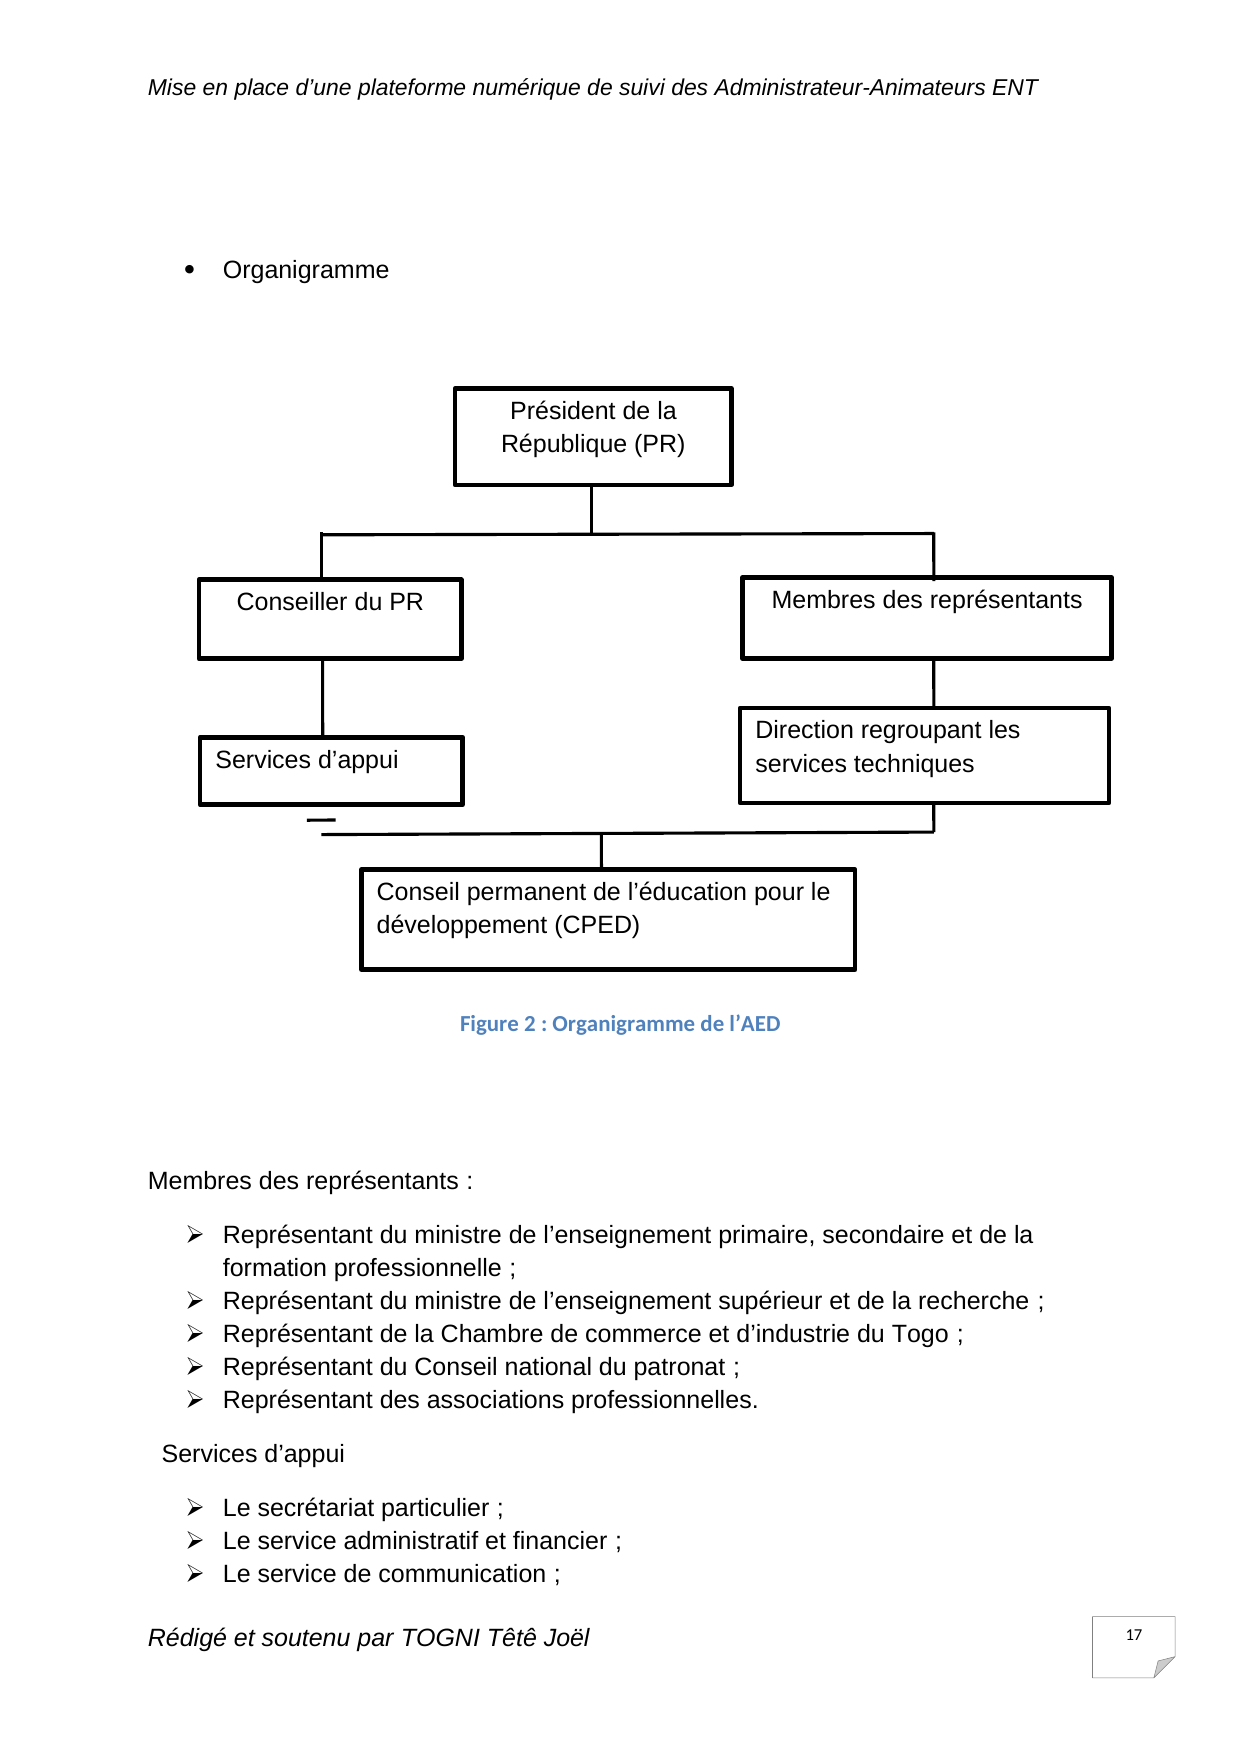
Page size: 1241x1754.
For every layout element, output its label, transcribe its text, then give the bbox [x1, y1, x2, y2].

list Le secrétariat particulier ; [185, 1493, 1092, 1522]
list Représentant du Conseil national du patronat ; [185, 1352, 1092, 1381]
list Représentant des associations professionnelles. [185, 1385, 1092, 1414]
text Figure 2 : Organigramme de l’AED [148, 1009, 1092, 1037]
list Organigramme [185, 255, 1092, 284]
text Membres des représentants : [148, 1166, 1092, 1195]
list Représentant du ministre de l’enseignement primaire, secondaire et de la formation professionnelle ; [185, 1220, 1092, 1282]
text Services d’appui [148, 1439, 1092, 1468]
list Le service de communication ; [185, 1559, 1092, 1588]
list Représentant de la Chambre de commerce et d’industrie du Togo ; [185, 1319, 1092, 1348]
list Le service administratif et financier ; [185, 1526, 1092, 1555]
list Représentant du ministre de l’enseignement supérieur et de la recherche ; [185, 1286, 1092, 1315]
